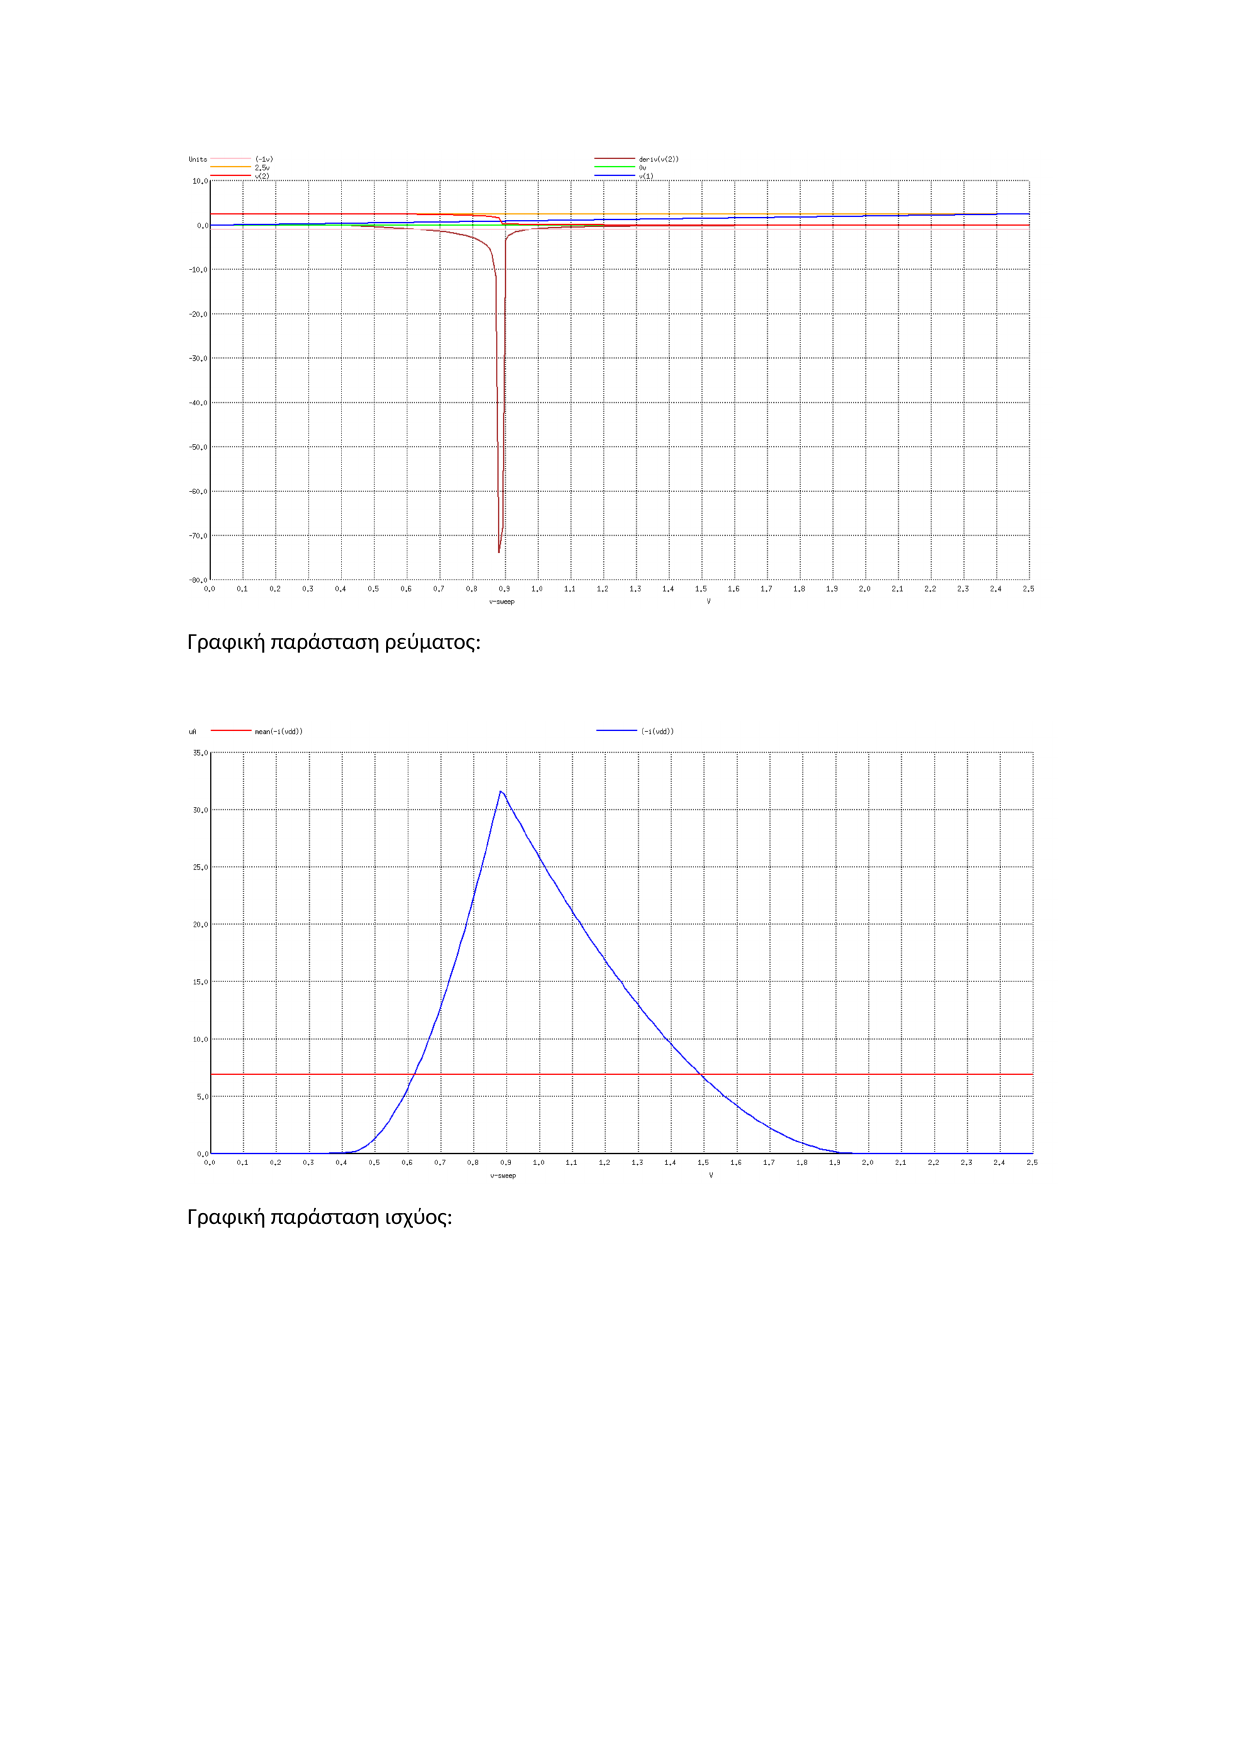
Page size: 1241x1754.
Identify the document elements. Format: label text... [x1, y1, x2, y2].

text Γραφική παράσταση ισχύος: [187, 1202, 1053, 1231]
text Γραφική παράσταση ρεύματος: [187, 627, 1053, 656]
picture [187, 721, 1059, 1184]
picture [187, 150, 1053, 609]
